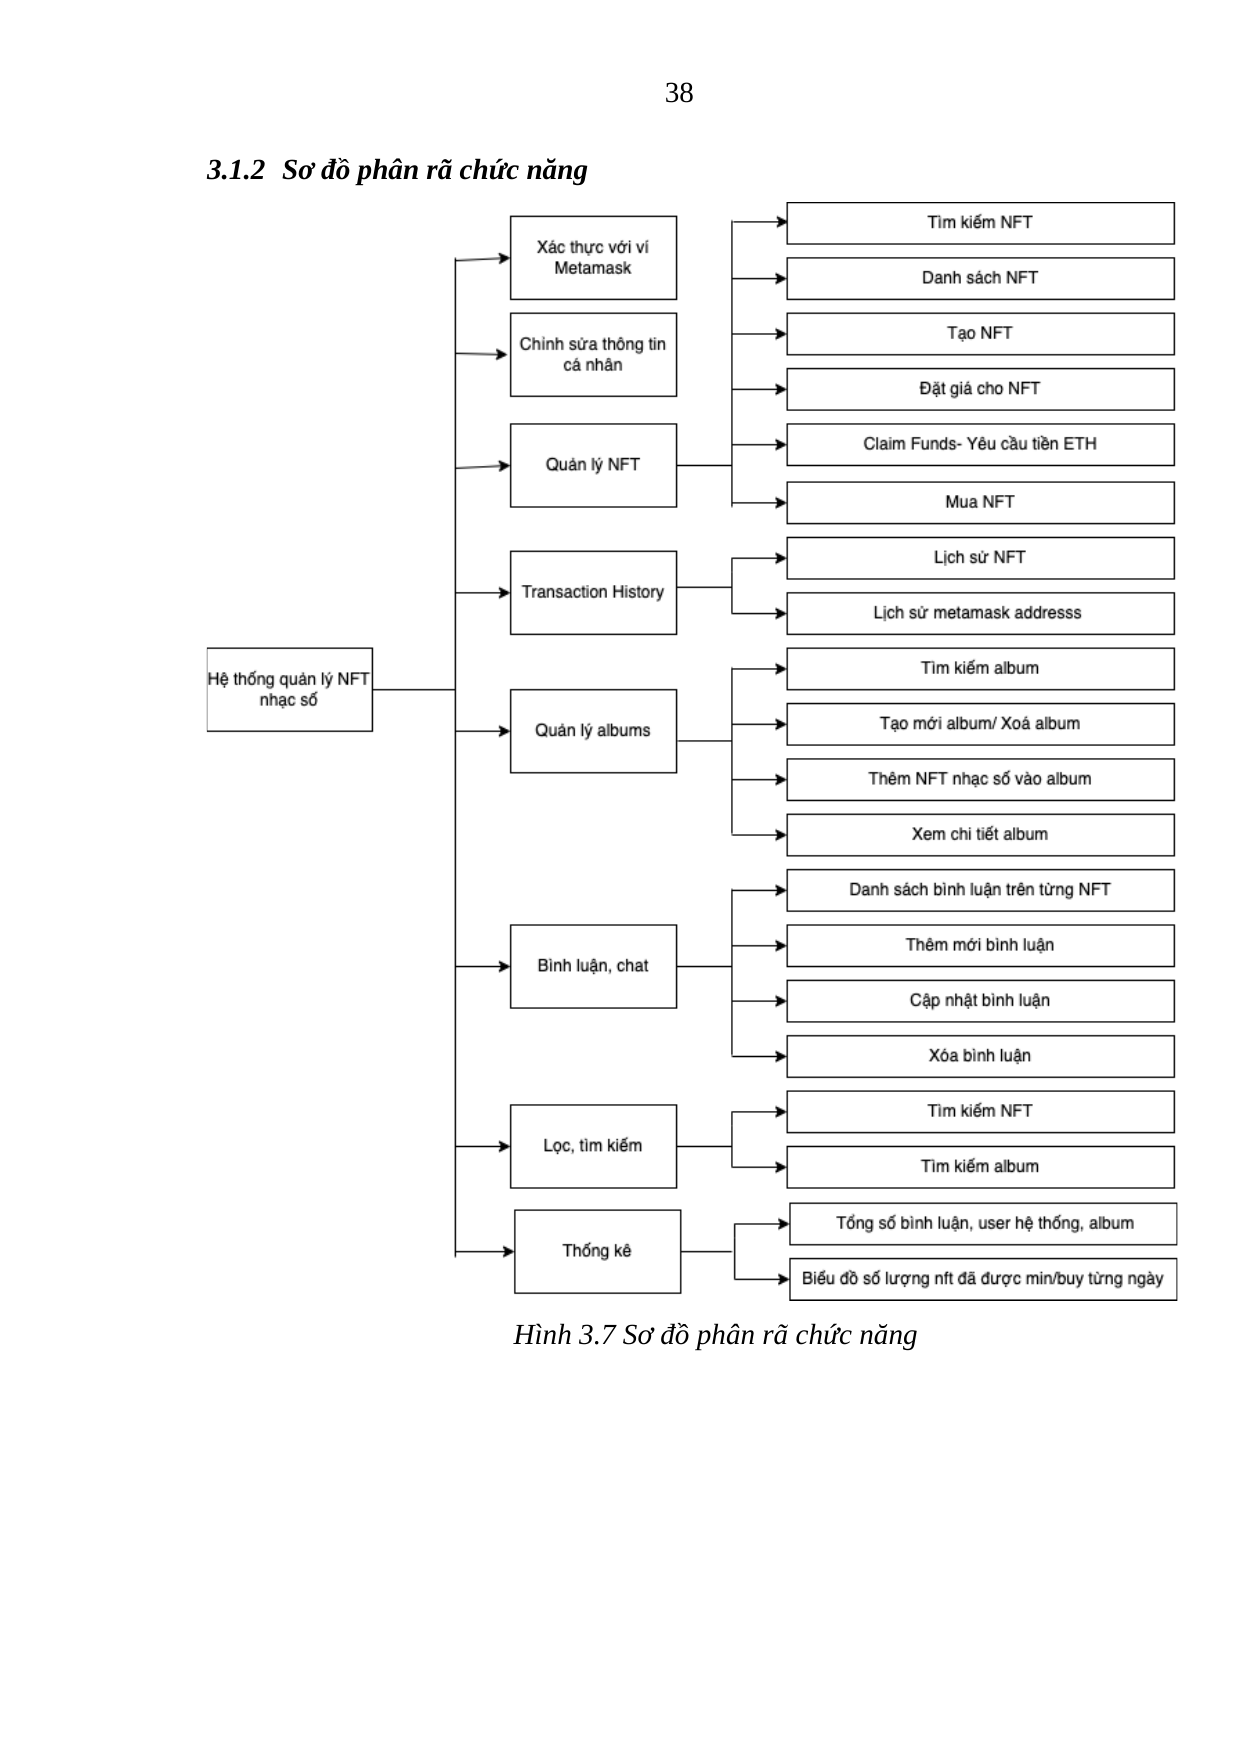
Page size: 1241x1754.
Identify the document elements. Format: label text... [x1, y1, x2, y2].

picture [206, 202, 1178, 1301]
subtitle Sơ đồ phân rã chức năng [207, 152, 1152, 185]
